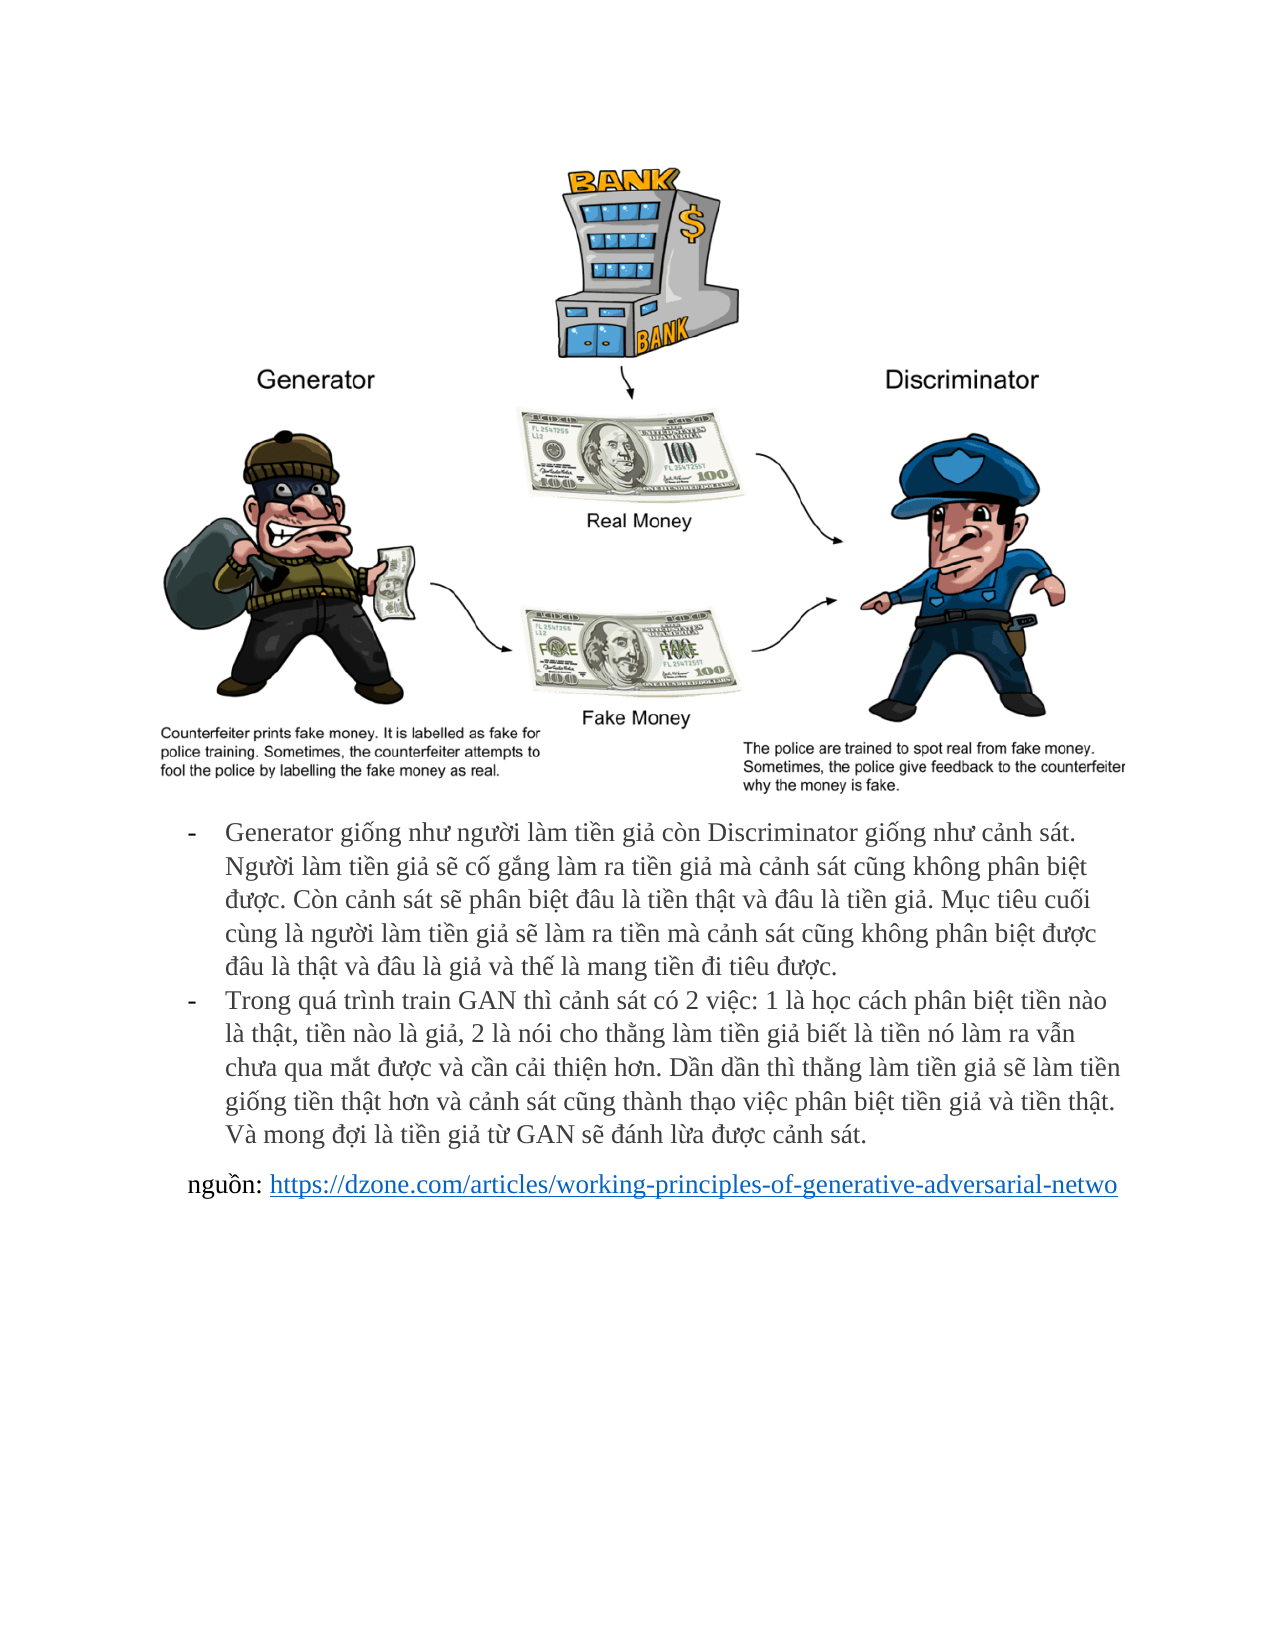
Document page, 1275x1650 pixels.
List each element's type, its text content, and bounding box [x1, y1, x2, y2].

picture [150, 150, 1125, 798]
list Trong quá trình train GAN thì cảnh sát có 2 việc: 1 là học cách phân biệt tiền nào là thật, tiền nào là giả, 2 là nói cho thằng làm tiền giả biết là tiền nó làm ra vẫn chưa qua mắt được và cần cải thiện hơn. Dần dần thì thằng làm tiền giả sẽ làm tiền giống tiền thật hơn và cảnh sát cũng thành thạo việc phân biệt tiền giả và tiền thật. Và mong đợi là tiền giả từ GAN sẽ đánh lừa được cảnh sát. [187, 984, 1125, 1149]
text nguồn: https://dzone.com/articles/working-principles-of-generative-adversarial-netwo [187, 1168, 1125, 1199]
list Generator giống như người làm tiền giả còn Discriminator giống như cảnh sát. Người làm tiền giả sẽ cố gắng làm ra tiền giả mà cảnh sát cũng không phân biệt được. Còn cảnh sát sẽ phân biệt đâu là tiền thật và đâu là tiền giả. Mục tiêu cuối cùng là người làm tiền giả sẽ làm ra tiền mà cảnh sát cũng không phân biệt được đâu là thật và đâu là giả và thế là mang tiền đi tiêu được. [187, 816, 1125, 982]
